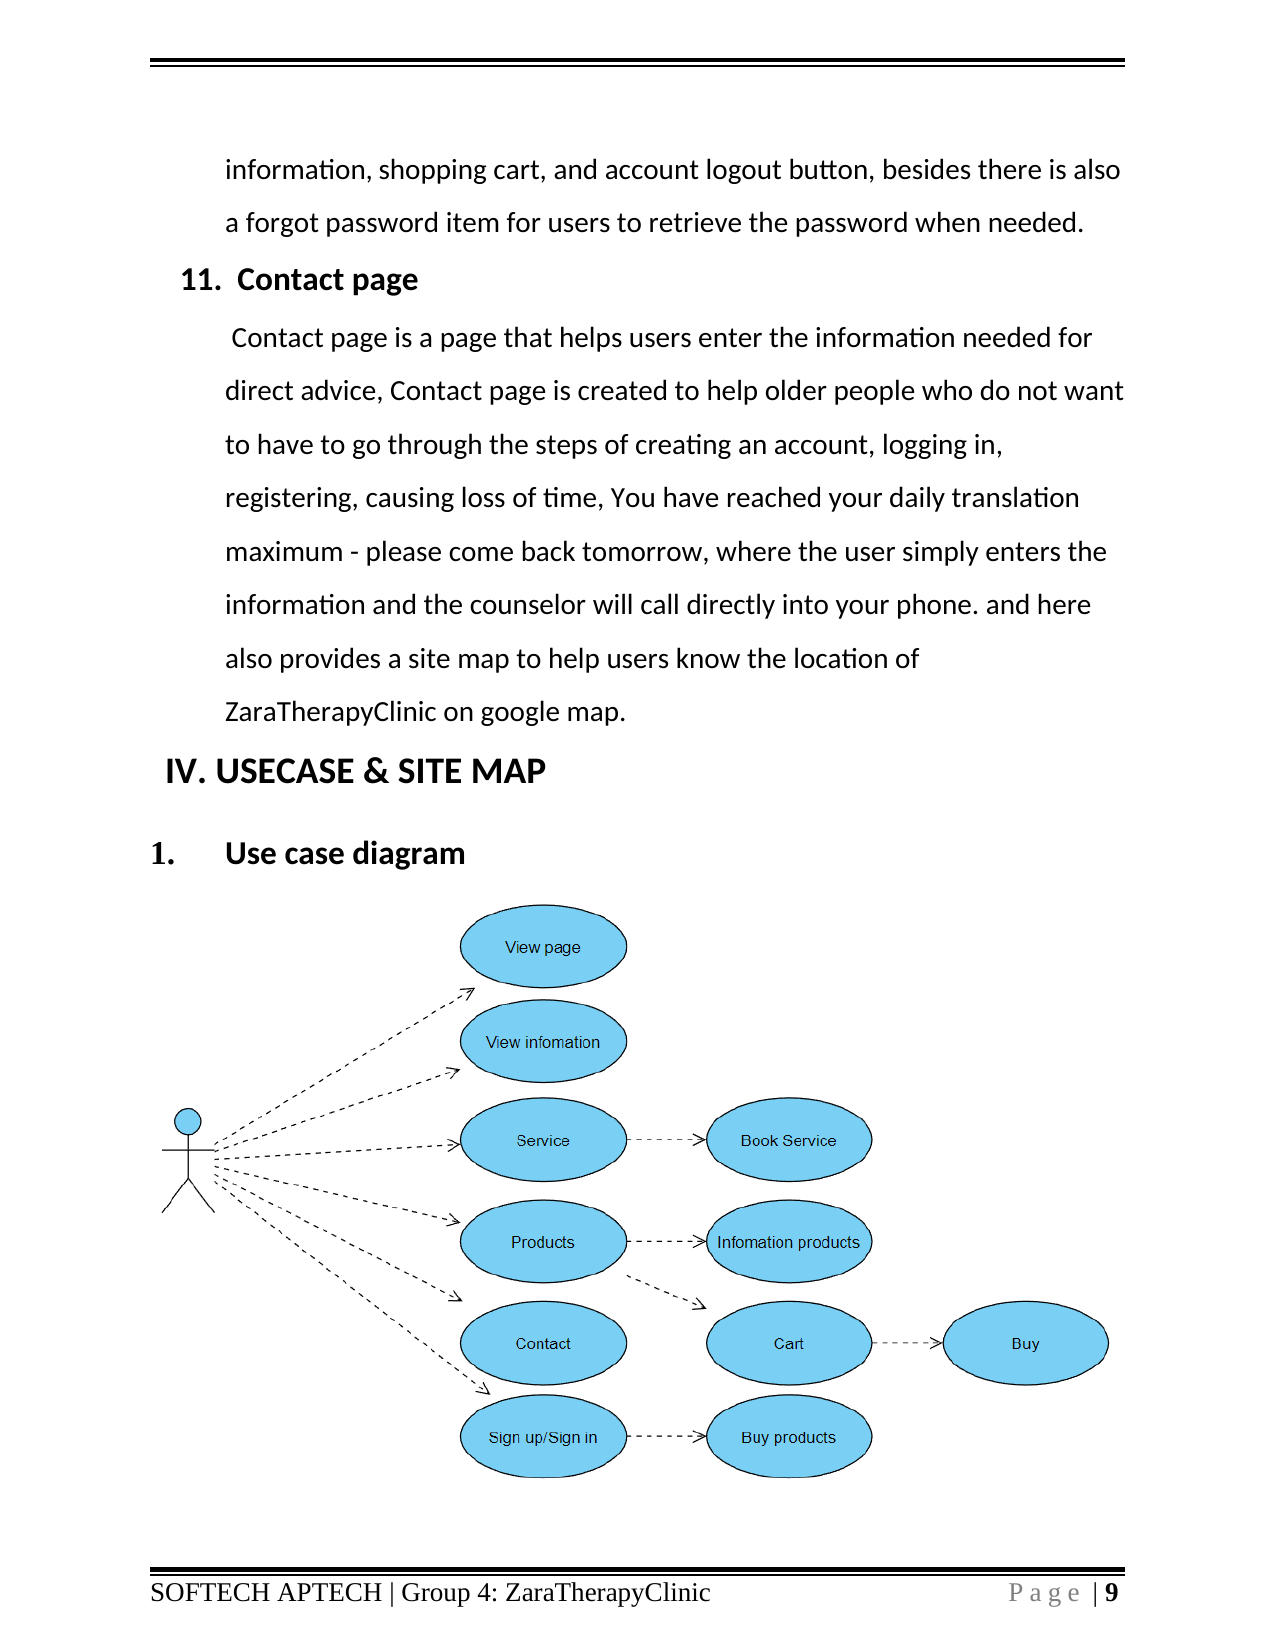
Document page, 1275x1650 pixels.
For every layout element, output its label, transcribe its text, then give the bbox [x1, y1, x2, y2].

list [225, 151, 1125, 240]
subtitle Use case diagram [150, 832, 1125, 873]
list 11. Contact page [179, 258, 1125, 299]
picture [150, 893, 1125, 1500]
list IV. USECASE & SITE MAP [165, 747, 1125, 792]
list Contact page is a page that helps users enter the information needed for direct advice, Contact page is created to help older people who do not want to have to go through the steps of creating an account, logging in, registering, causing loss of time, You have reached your daily translation maximum - please come back tomorrow, where the user simply enters the information and the counselor will call directly into your phone. and here also provides a site map to help users know the location of ZaraTherapyClinic on google map. [225, 319, 1125, 729]
